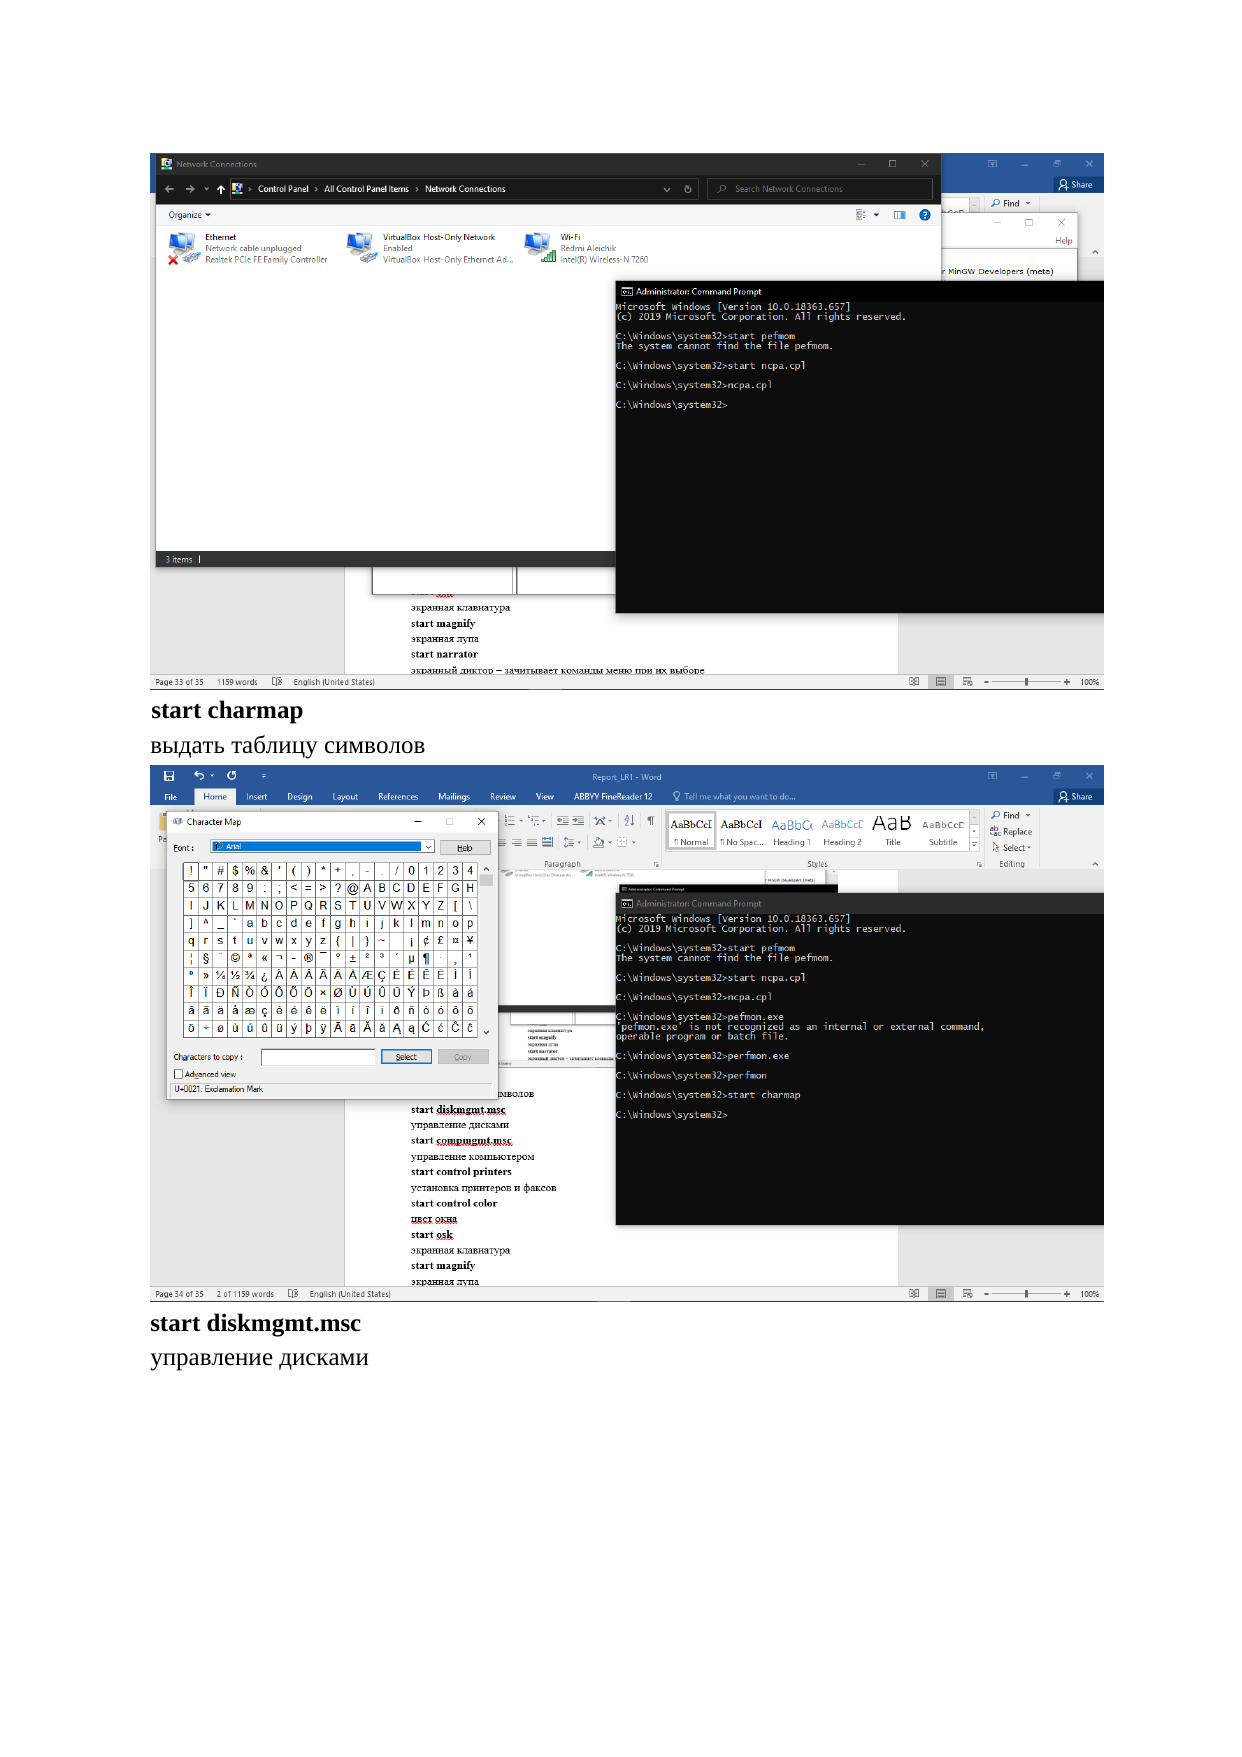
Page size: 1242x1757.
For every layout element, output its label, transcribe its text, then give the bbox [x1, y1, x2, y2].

picture [150, 153, 1104, 690]
picture [150, 765, 1104, 1302]
text start charmap [150, 690, 1040, 724]
text управление дисками [150, 1342, 1040, 1371]
text start diskmgmt.msc [150, 1308, 1040, 1336]
text выдать таблицу символов [150, 730, 1040, 759]
